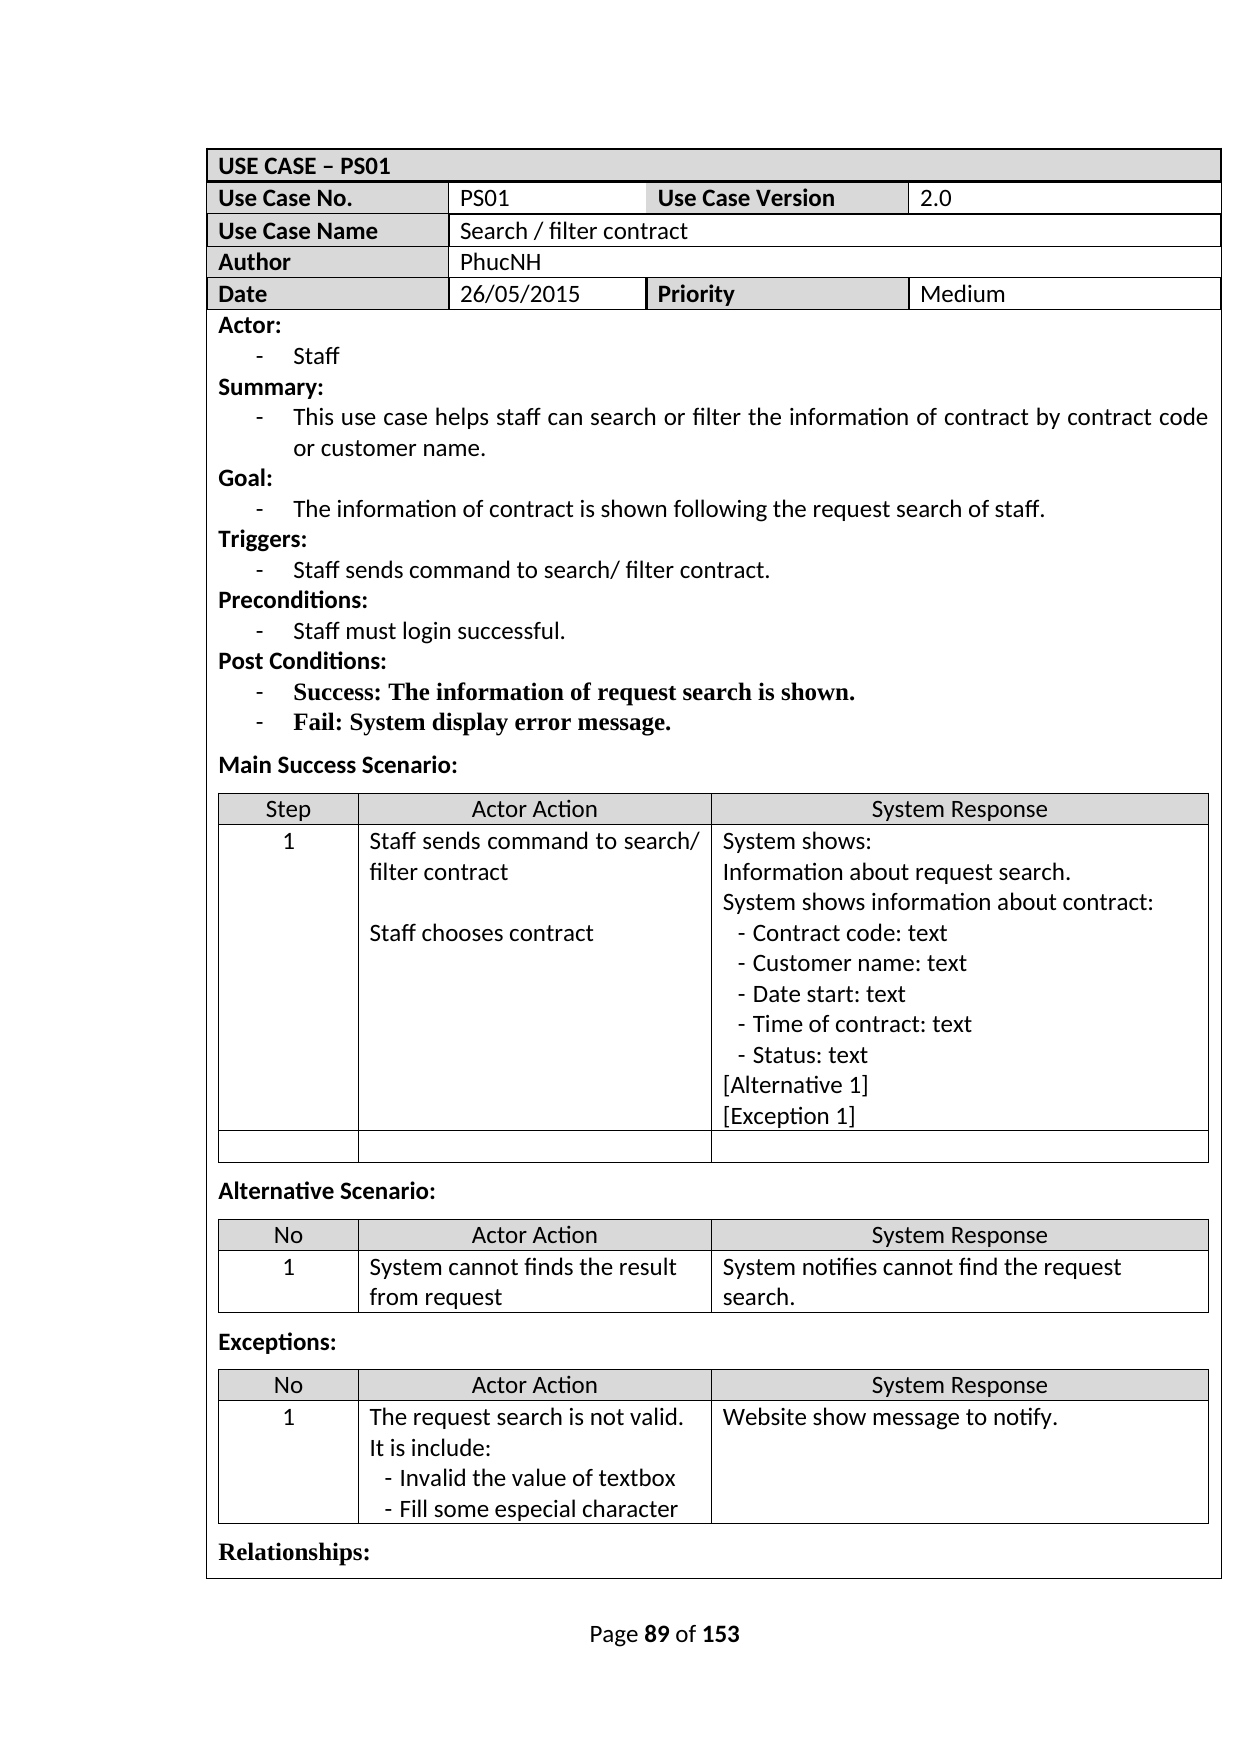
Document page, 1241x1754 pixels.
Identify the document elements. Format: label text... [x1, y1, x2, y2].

table_cell Search / filter contract [450, 215, 1220, 246]
table_cell Date [208, 278, 448, 309]
table_cell PhucNH [449, 247, 1221, 277]
table_cell Priority [648, 278, 908, 309]
table_header USE CASE – PS01 [208, 150, 1220, 180]
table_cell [207, 310, 1221, 1578]
table_cell PS01 [449, 183, 646, 213]
table_cell 26/05/2015 [450, 278, 645, 309]
table_cell Use Case No. [207, 183, 448, 213]
table_cell Author [207, 247, 448, 277]
table_cell 2.0 [909, 183, 1221, 213]
table_cell Use Case Version [646, 183, 908, 213]
table_cell Medium [910, 278, 1220, 309]
table_cell Use Case Name [208, 214, 448, 246]
